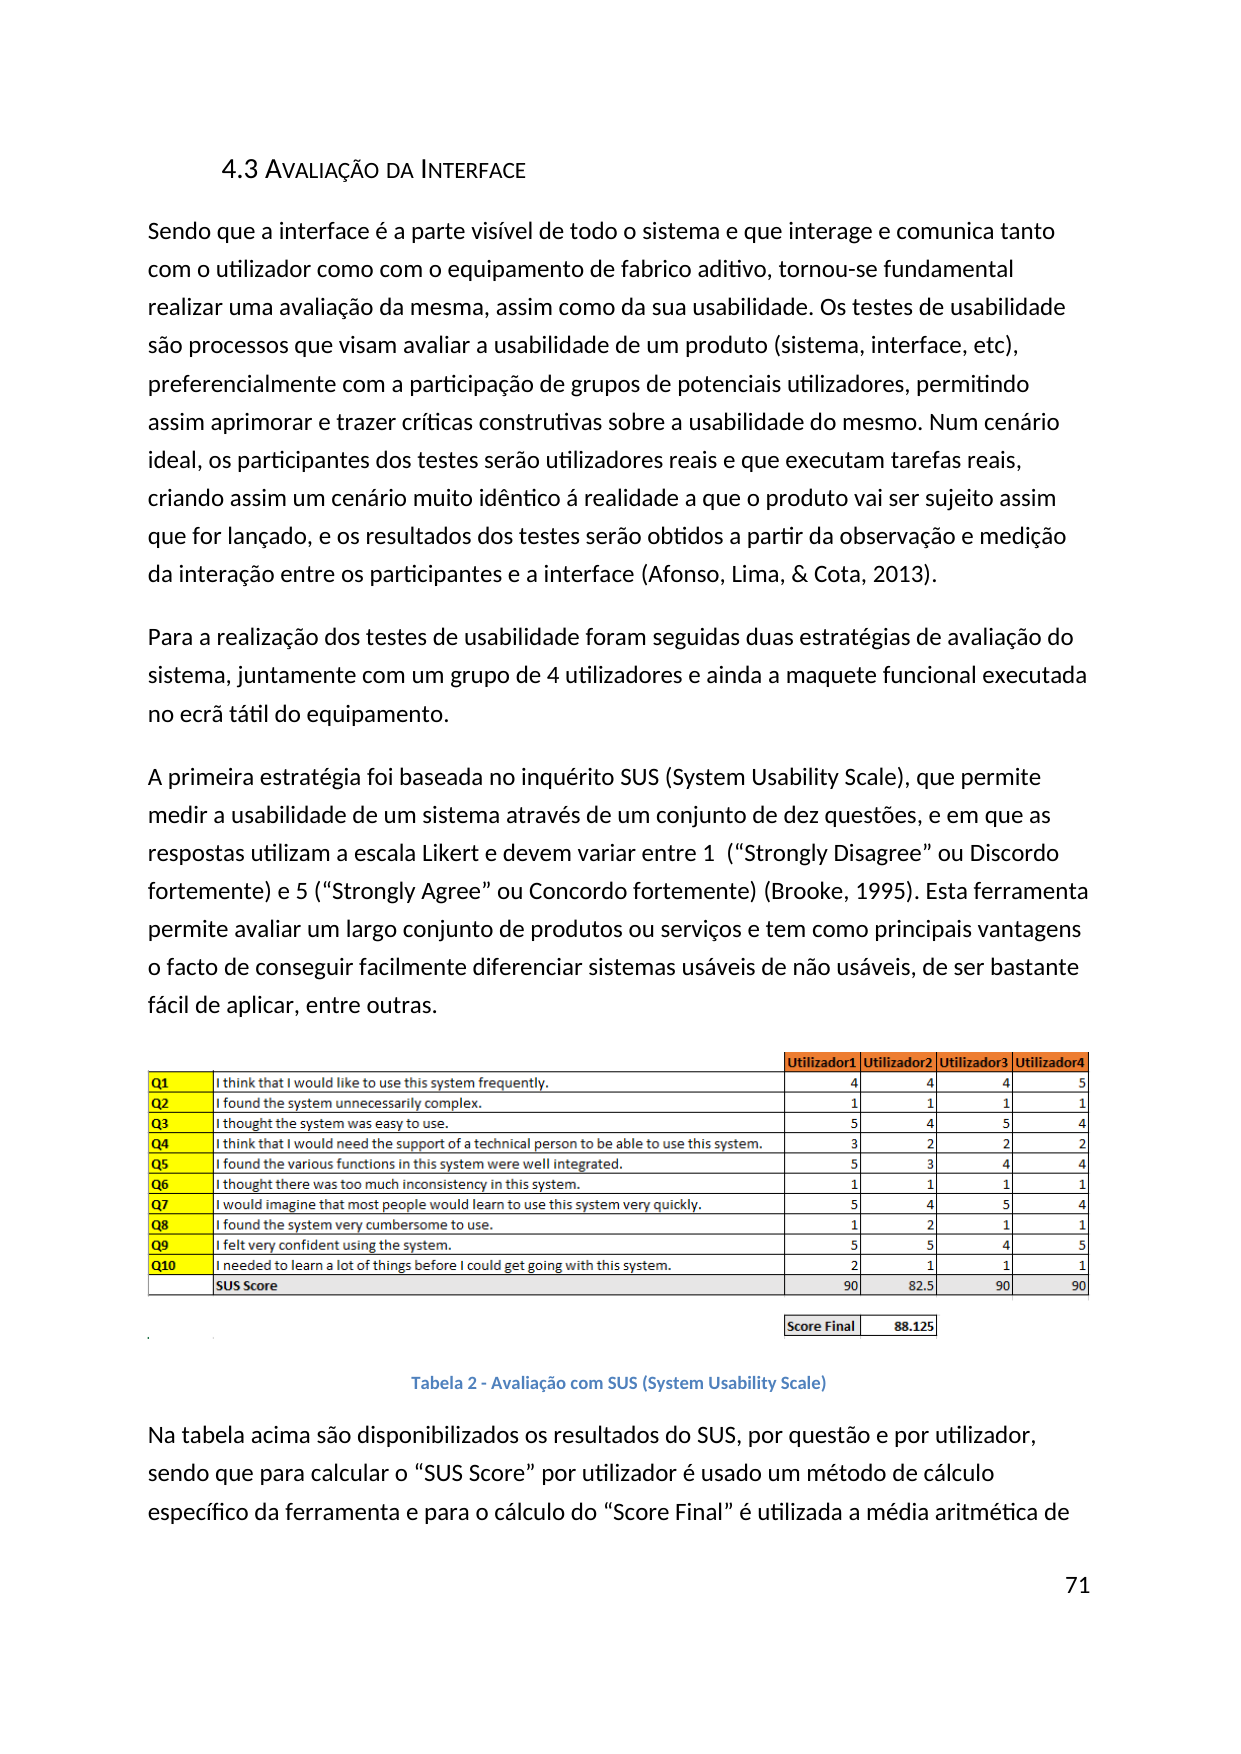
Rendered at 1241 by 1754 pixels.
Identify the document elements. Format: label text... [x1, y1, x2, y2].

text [148, 1419, 1090, 1526]
subtitle 4.3 Avaliação da Interface [148, 150, 1090, 186]
text Tabela 2 - Avaliação com SUS (System Usability Scale) [148, 1371, 1090, 1394]
picture [147, 1052, 1091, 1339]
text Para a realização dos testes de usabilidade foram seguidas duas estratégias de avaliação do sistema, juntamente com um grupo de 4 utilizadores e ainda a maquete funcional executada no ecrã tátil do equipamento. [148, 621, 1090, 728]
text Sendo que a interface é a parte visível de todo o sistema e que interage e comunica tanto com o utilizador como com o equipamento de fabrico aditivo, tornou-se fundamental realizar uma avaliação da mesma, assim como da sua usabilidade. Os testes de usabilidade são processos que visam avaliar a usabilidade de um produto (sistema, interface, etc), preferencialmente com a participação de grupos de potenciais utilizadores, permitindo assim aprimorar e trazer críticas construtivas sobre a usabilidade do mesmo. Num cenário ideal, os participantes dos testes serão utilizadores reais e que executam tarefas reais, criando assim um cenário muito idêntico á realidade a que o produto vai ser sujeito assim que for lançado, e os resultados dos testes serão obtidos a partir da observação e medição da interação entre os participantes e a interface (Afonso, Lima, & Cota, 2013). [148, 215, 1090, 589]
text A primeira estratégia foi baseada no inquérito SUS (System Usability Scale), que permite medir a usabilidade de um sistema através de um conjunto de dez questões, e em que as respostas utilizam a escala Likert e devem variar entre 1 (“Strongly Disagree” ou Discordo fortemente) e 5 (“Strongly Agree” ou Concordo fortemente) (Brooke, 1995). Esta ferramenta permite avaliar um largo conjunto de produtos ou serviços e tem como principais vantagens o facto de conseguir facilmente diferenciar sistemas usáveis de não usáveis, de ser bastante fácil de aplicar, entre outras. [148, 761, 1090, 1020]
